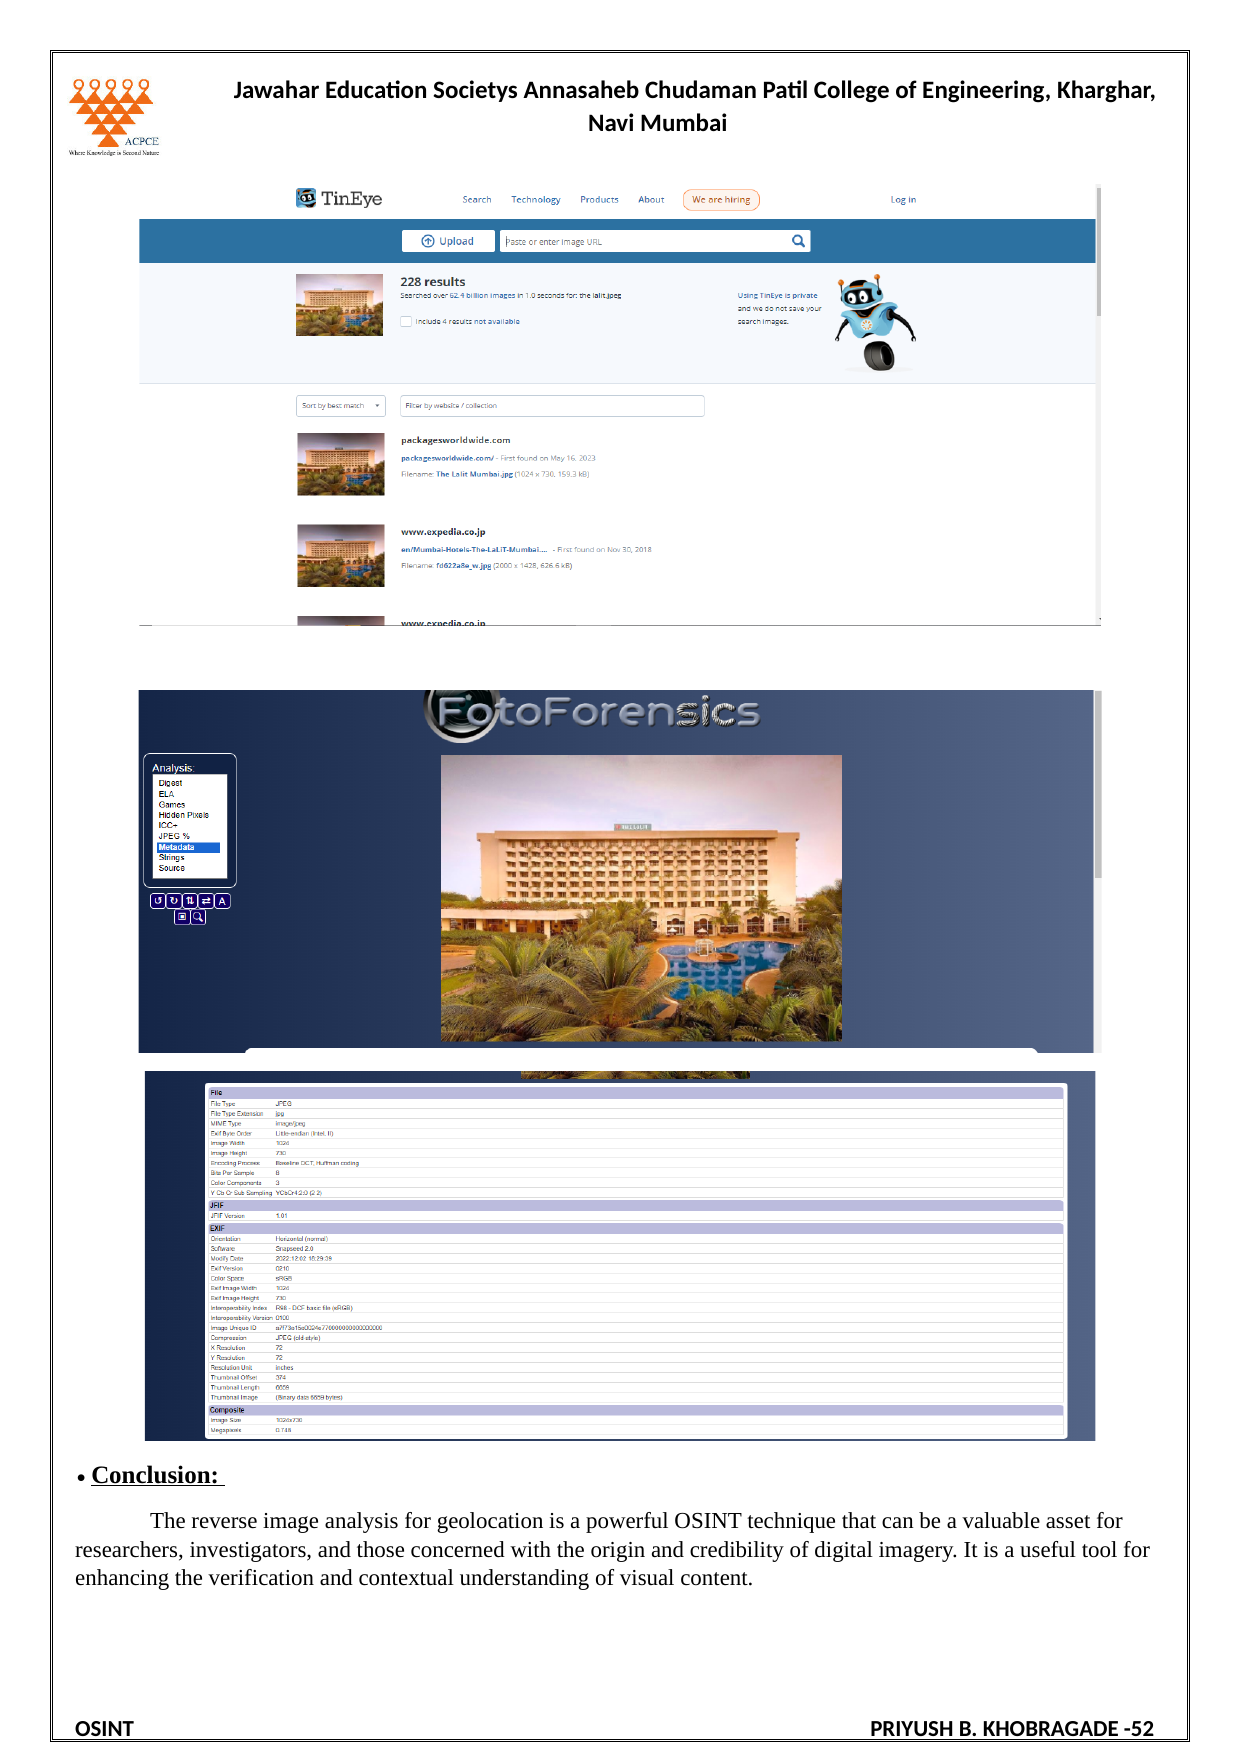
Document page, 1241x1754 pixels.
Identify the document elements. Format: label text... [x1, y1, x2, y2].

text The reverse image analysis for geolocation is a powerful OSINT technique that can be a valuable asset for researchers, investigators, and those concerned with the origin and credibility of digital imagery. It is a useful tool for enhancing the verification and contextual understanding of visual content. [75, 1507, 1165, 1591]
text ⚫ Conclusion: [75, 1460, 1165, 1488]
picture [53, 61, 176, 174]
picture [144, 1071, 1096, 1441]
picture [138, 690, 1102, 1053]
picture [139, 184, 1101, 626]
